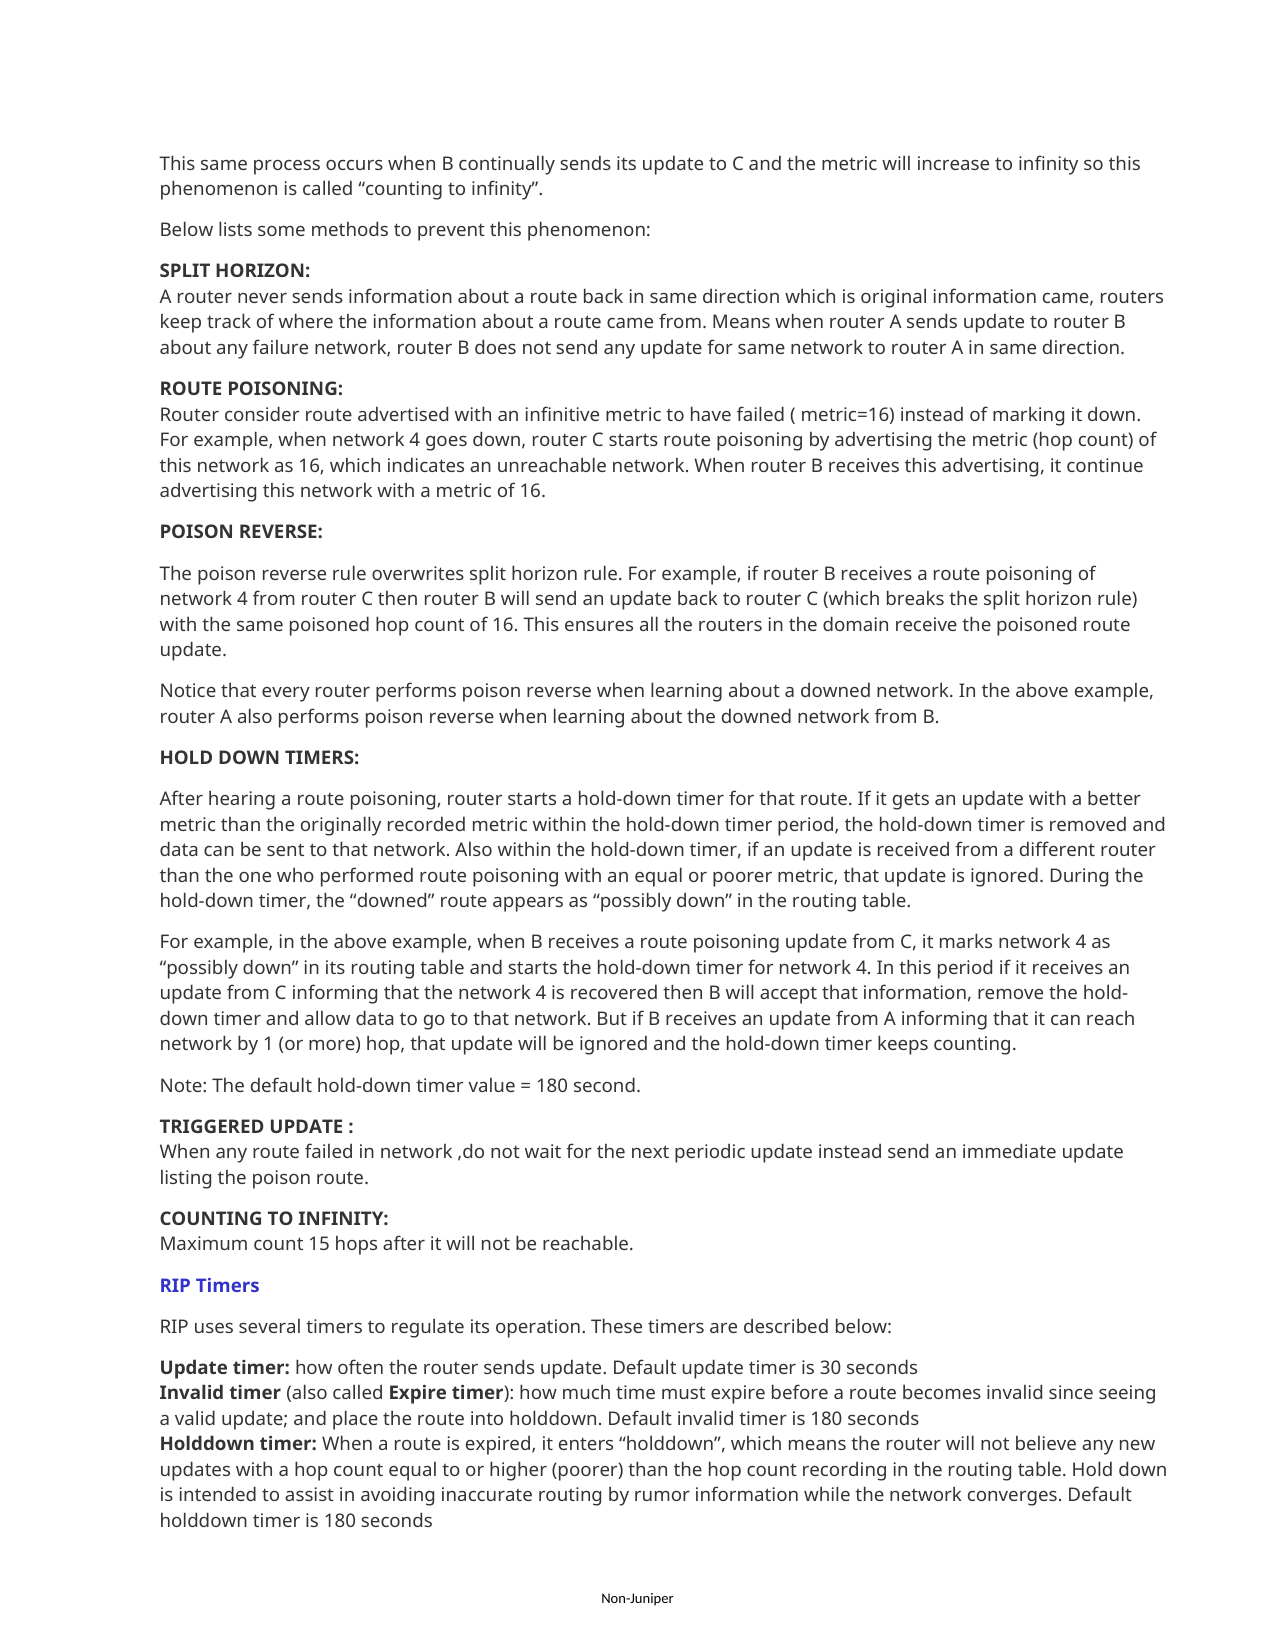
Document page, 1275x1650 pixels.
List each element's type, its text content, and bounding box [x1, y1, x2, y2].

text Notice that every router performs poison reverse when learning about a downed network. In the above example, router A also performs poison reverse when learning about the downed network from B. [159, 678, 1172, 729]
text This same process occurs when B continually sends its update to C and the metric will increase to infinity so this phenomenon is called “counting to infinity”. [159, 150, 1172, 201]
text The poison reverse rule overwrites split horizon rule. For example, if router B receives a route poisoning of network 4 from router C then router B will send an update back to router C (which breaks the split horizon rule) with the same poisoned hop count of 16. This ensures all the routers in the domain receive the poisoned route update. [159, 560, 1172, 662]
text Below lists some methods to prevent this phenomenon: [159, 217, 1172, 242]
text TRIGGERED UPDATE : When any route failed in network ,do not wait for the next periodic update instead send an immediate update listing the poison route. [159, 1113, 1172, 1189]
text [159, 1354, 1172, 1533]
text HOLD DOWN TIMERS: [159, 744, 1172, 770]
text After hearing a route poisoning, router starts a hold-down timer for that route. If it gets an update with a better metric than the originally recorded metric within the hold-down timer period, the hold-down timer is removed and data can be sent to that network. Also within the hold-down timer, if an update is received from a different router than the one who performed route poisoning with an equal or poorer metric, that update is ignored. During the hold-down timer, the “downed” route appears as “possibly down” in the routing table. [159, 785, 1172, 913]
text SPLIT HORIZON: A router never sends information about a route back in same direction which is original information came, routers keep track of where the information about a route came from. Means when router A sends update to router B about any failure network, router B does not send any update for same network to router A in same direction. [159, 258, 1172, 360]
text Note: The default hold-down timer value = 180 second. [159, 1072, 1172, 1097]
text ROUTE POISONING: Router consider route advertised with an infinitive metric to have failed ( metric=16) instead of marking it down. For example, when network 4 goes down, router C starts route poisoning by advertising the metric (hop count) of this network as 16, which indicates an unreachable network. When router B receives this advertising, it continue advertising this network with a metric of 16. [159, 376, 1172, 503]
text For example, in the above example, when B receives a route poisoning update from C, it marks network 4 as “possibly down” in its routing table and starts the hold-down timer for network 4. In this period if it receives an update from C informing that the network 4 is recovered then B will accept that information, remove the hold-down timer and allow data to go to that network. But if B receives an update from A informing that it can reach network by 1 (or more) hop, that update will be ignored and the hold-down timer keeps counting. [159, 929, 1172, 1056]
text COUNTING TO INFINITY: Maximum count 15 hops after it will not be reachable. [159, 1205, 1172, 1256]
text RIP uses several timers to regulate its operation. These timers are described below: [159, 1313, 1172, 1338]
text RIP Timers [159, 1272, 1172, 1297]
text POISON REVERSE: [159, 519, 1172, 544]
